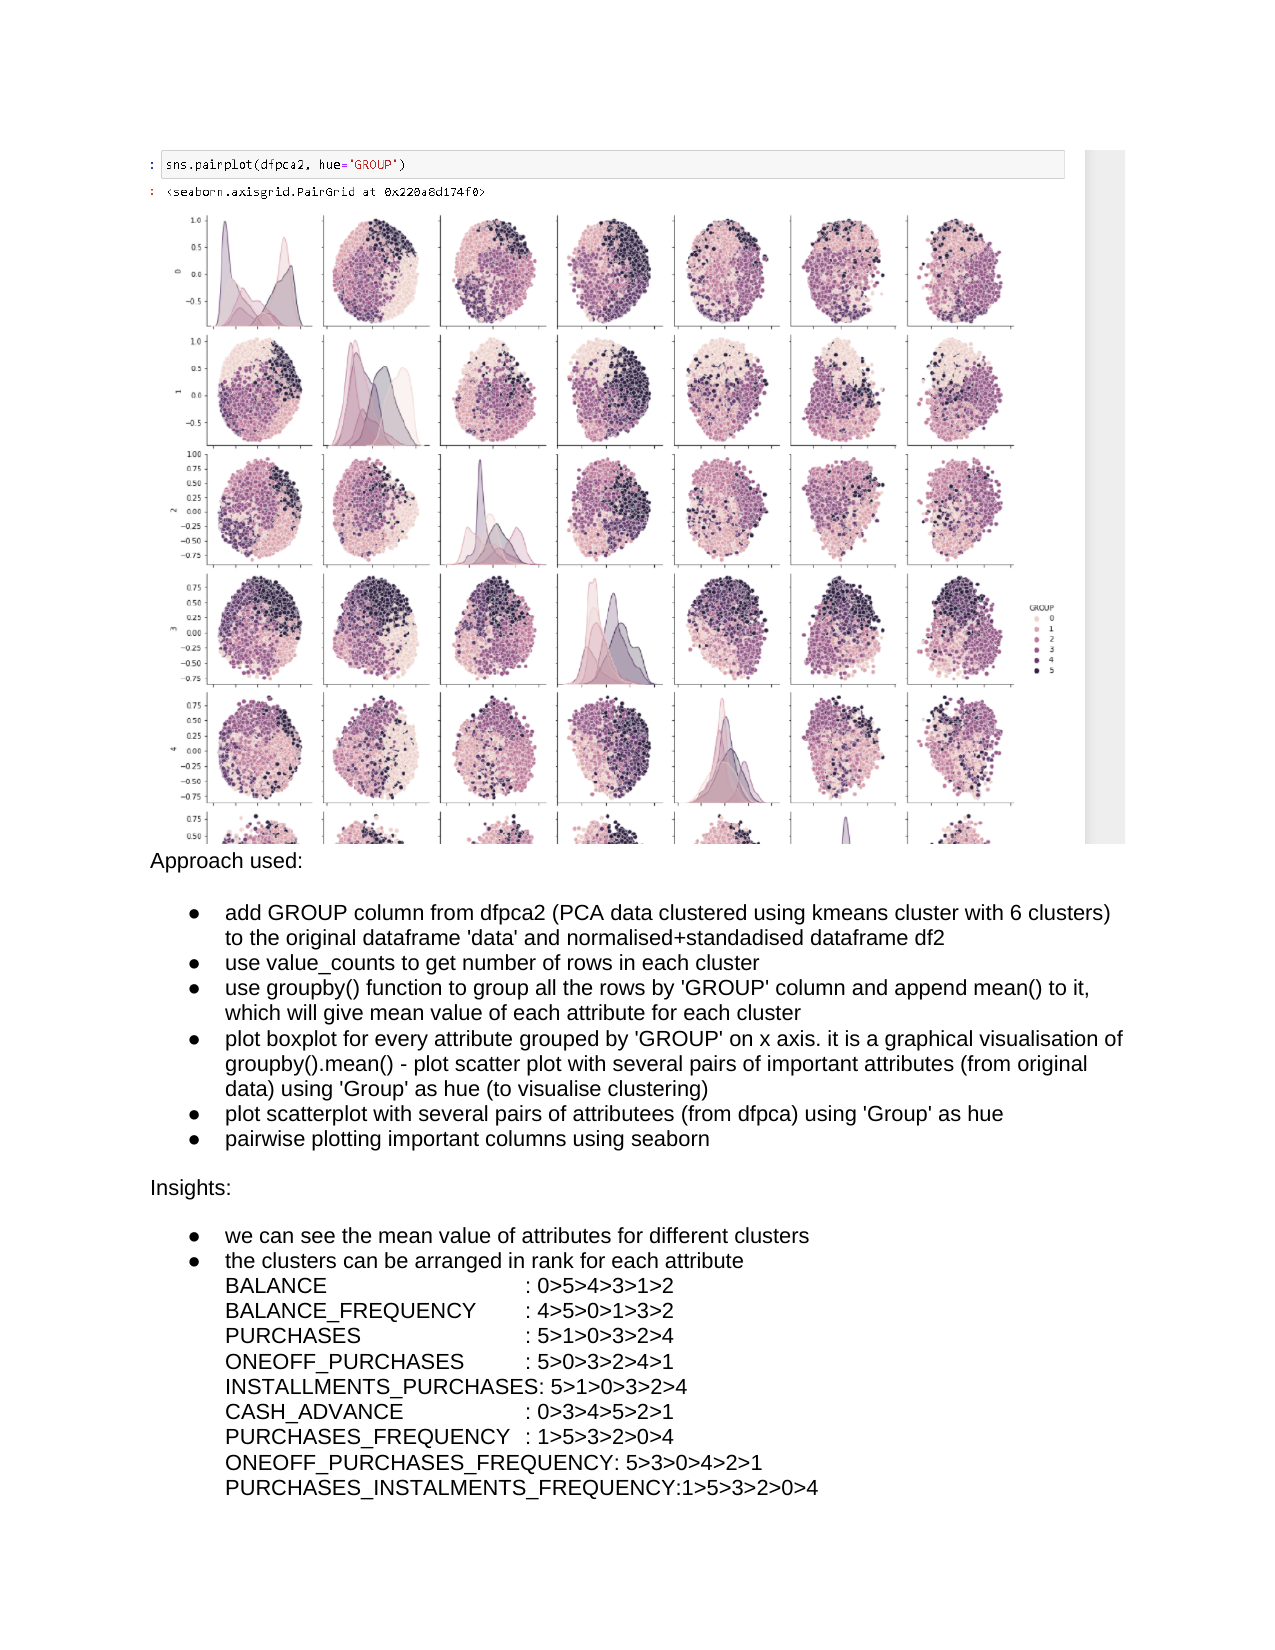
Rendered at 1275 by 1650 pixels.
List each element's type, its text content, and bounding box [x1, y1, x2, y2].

list pairwise plotting important columns using seaborn [187, 1126, 1125, 1152]
list use groupby() function to group all the rows by 'GROUP' column and append mean() to it, which will give mean value of each attribute for each cluster [187, 975, 1125, 1026]
list use value_counts to get number of rows in each cluster [187, 950, 1125, 975]
text Insights: [150, 1174, 1125, 1200]
picture [150, 150, 1125, 844]
list plot boxplot for every attribute grouped by 'GROUP' on x axis. it is a graphical visualisation of groupby().mean() - plot scatter plot with several pairs of important attributes (from original data) using 'Group' as hue (to visualise clustering) [187, 1026, 1125, 1101]
list we can see the mean value of attributes for different clusters [187, 1223, 1125, 1248]
text Approach used: [150, 848, 1125, 873]
list plot scatterplot with several pairs of attributees (from dfpca) using 'Group' as hue [187, 1101, 1125, 1126]
list add GROUP column from dfpca2 (PCA data clustered using kmeans cluster with 6 clusters) to the original dataframe 'data' and normalised+standadised dataframe df2 [187, 899, 1125, 950]
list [187, 1248, 1125, 1500]
